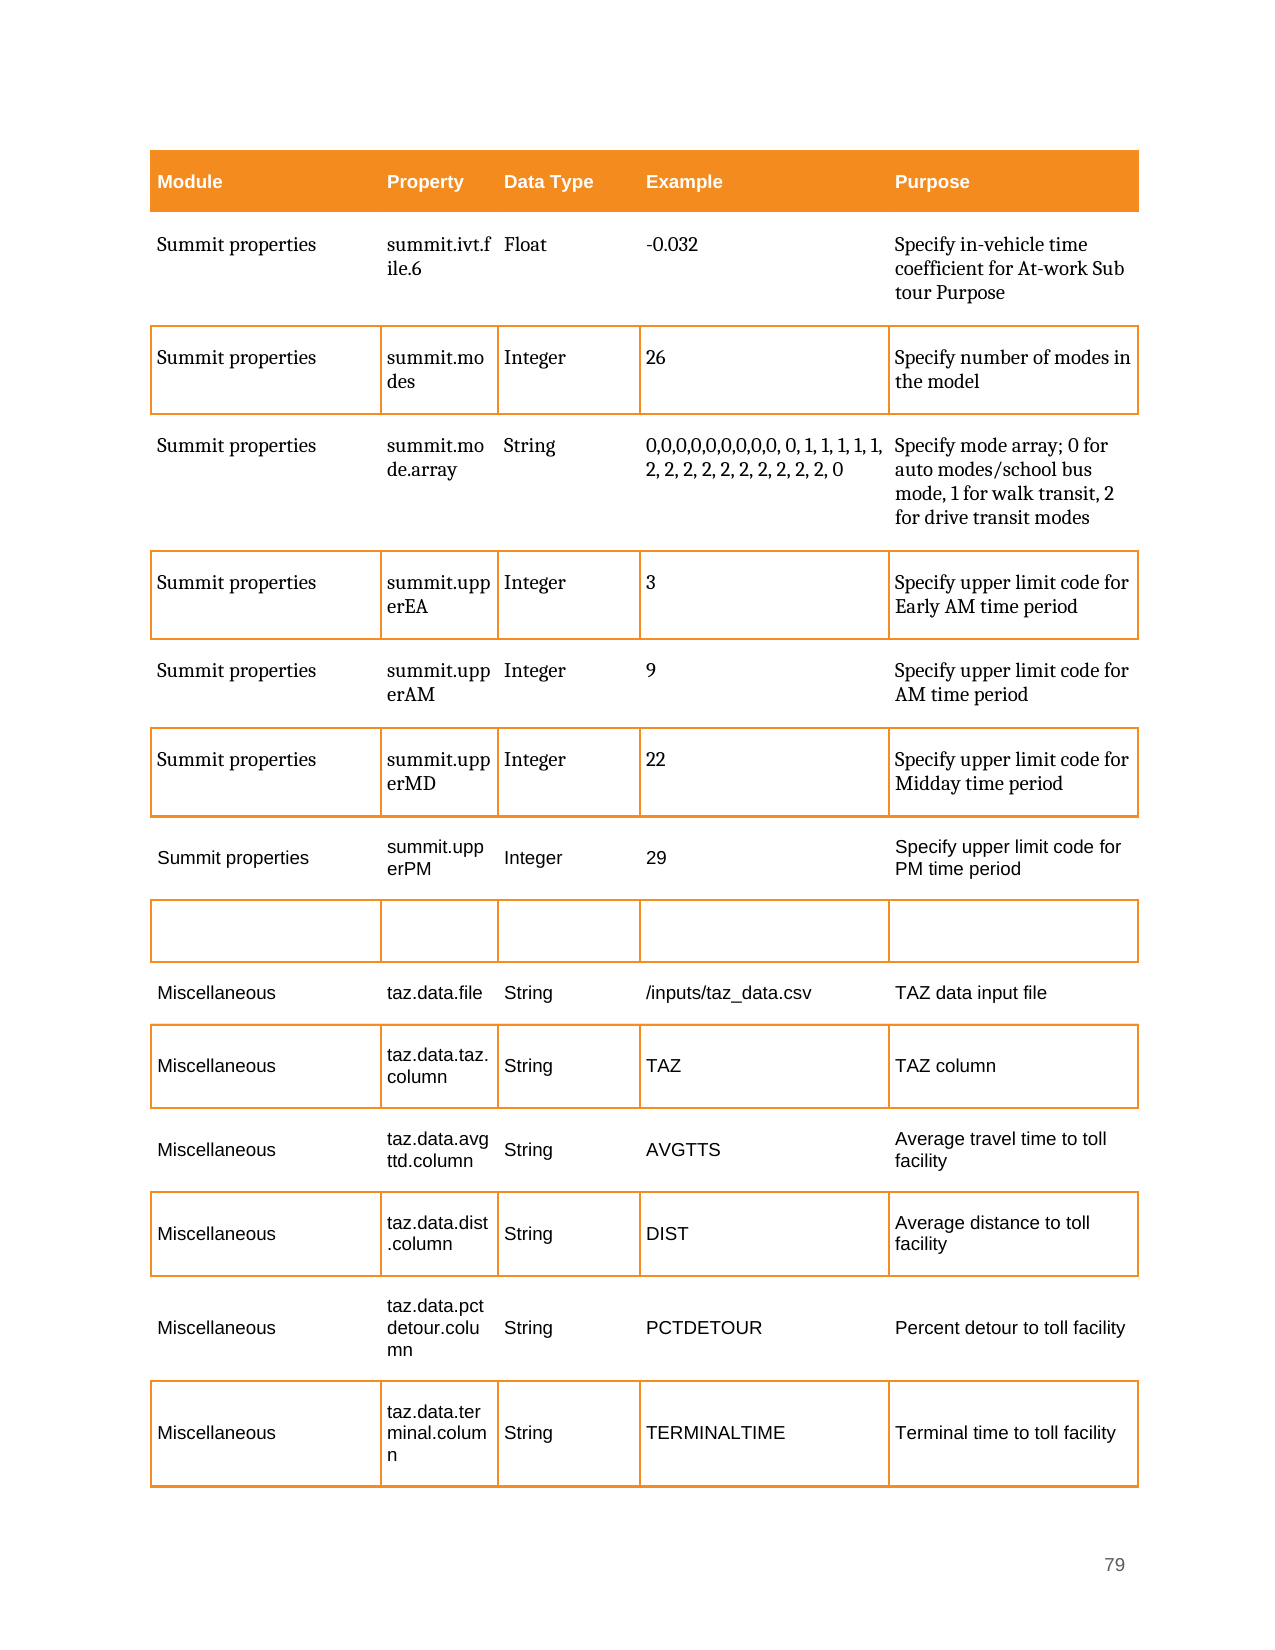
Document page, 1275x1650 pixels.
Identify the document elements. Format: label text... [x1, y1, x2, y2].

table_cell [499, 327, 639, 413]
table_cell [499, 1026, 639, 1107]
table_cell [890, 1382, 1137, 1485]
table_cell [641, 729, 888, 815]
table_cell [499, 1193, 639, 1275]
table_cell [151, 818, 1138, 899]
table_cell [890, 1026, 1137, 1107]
table_header Property [382, 152, 497, 212]
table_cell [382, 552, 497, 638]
table_header Module [152, 152, 380, 212]
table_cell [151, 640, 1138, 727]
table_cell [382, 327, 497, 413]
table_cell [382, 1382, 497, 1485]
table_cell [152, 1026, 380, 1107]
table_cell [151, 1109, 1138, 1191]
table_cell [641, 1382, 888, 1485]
table_header Data Type [499, 152, 639, 212]
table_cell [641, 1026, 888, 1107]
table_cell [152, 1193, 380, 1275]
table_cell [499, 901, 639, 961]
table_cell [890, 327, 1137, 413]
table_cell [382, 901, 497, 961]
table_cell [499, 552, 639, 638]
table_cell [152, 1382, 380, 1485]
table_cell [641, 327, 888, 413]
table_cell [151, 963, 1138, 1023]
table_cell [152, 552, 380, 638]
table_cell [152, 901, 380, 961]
table_header Purpose [890, 152, 1137, 212]
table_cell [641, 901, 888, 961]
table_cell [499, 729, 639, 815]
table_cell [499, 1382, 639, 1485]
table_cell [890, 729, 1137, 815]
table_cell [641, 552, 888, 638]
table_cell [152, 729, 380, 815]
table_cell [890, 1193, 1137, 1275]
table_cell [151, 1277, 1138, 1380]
table_header Example [641, 152, 888, 212]
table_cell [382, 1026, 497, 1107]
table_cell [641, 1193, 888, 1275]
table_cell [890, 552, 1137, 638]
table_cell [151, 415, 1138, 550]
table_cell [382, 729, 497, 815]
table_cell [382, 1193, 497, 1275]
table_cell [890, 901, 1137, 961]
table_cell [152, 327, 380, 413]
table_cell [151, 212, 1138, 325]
